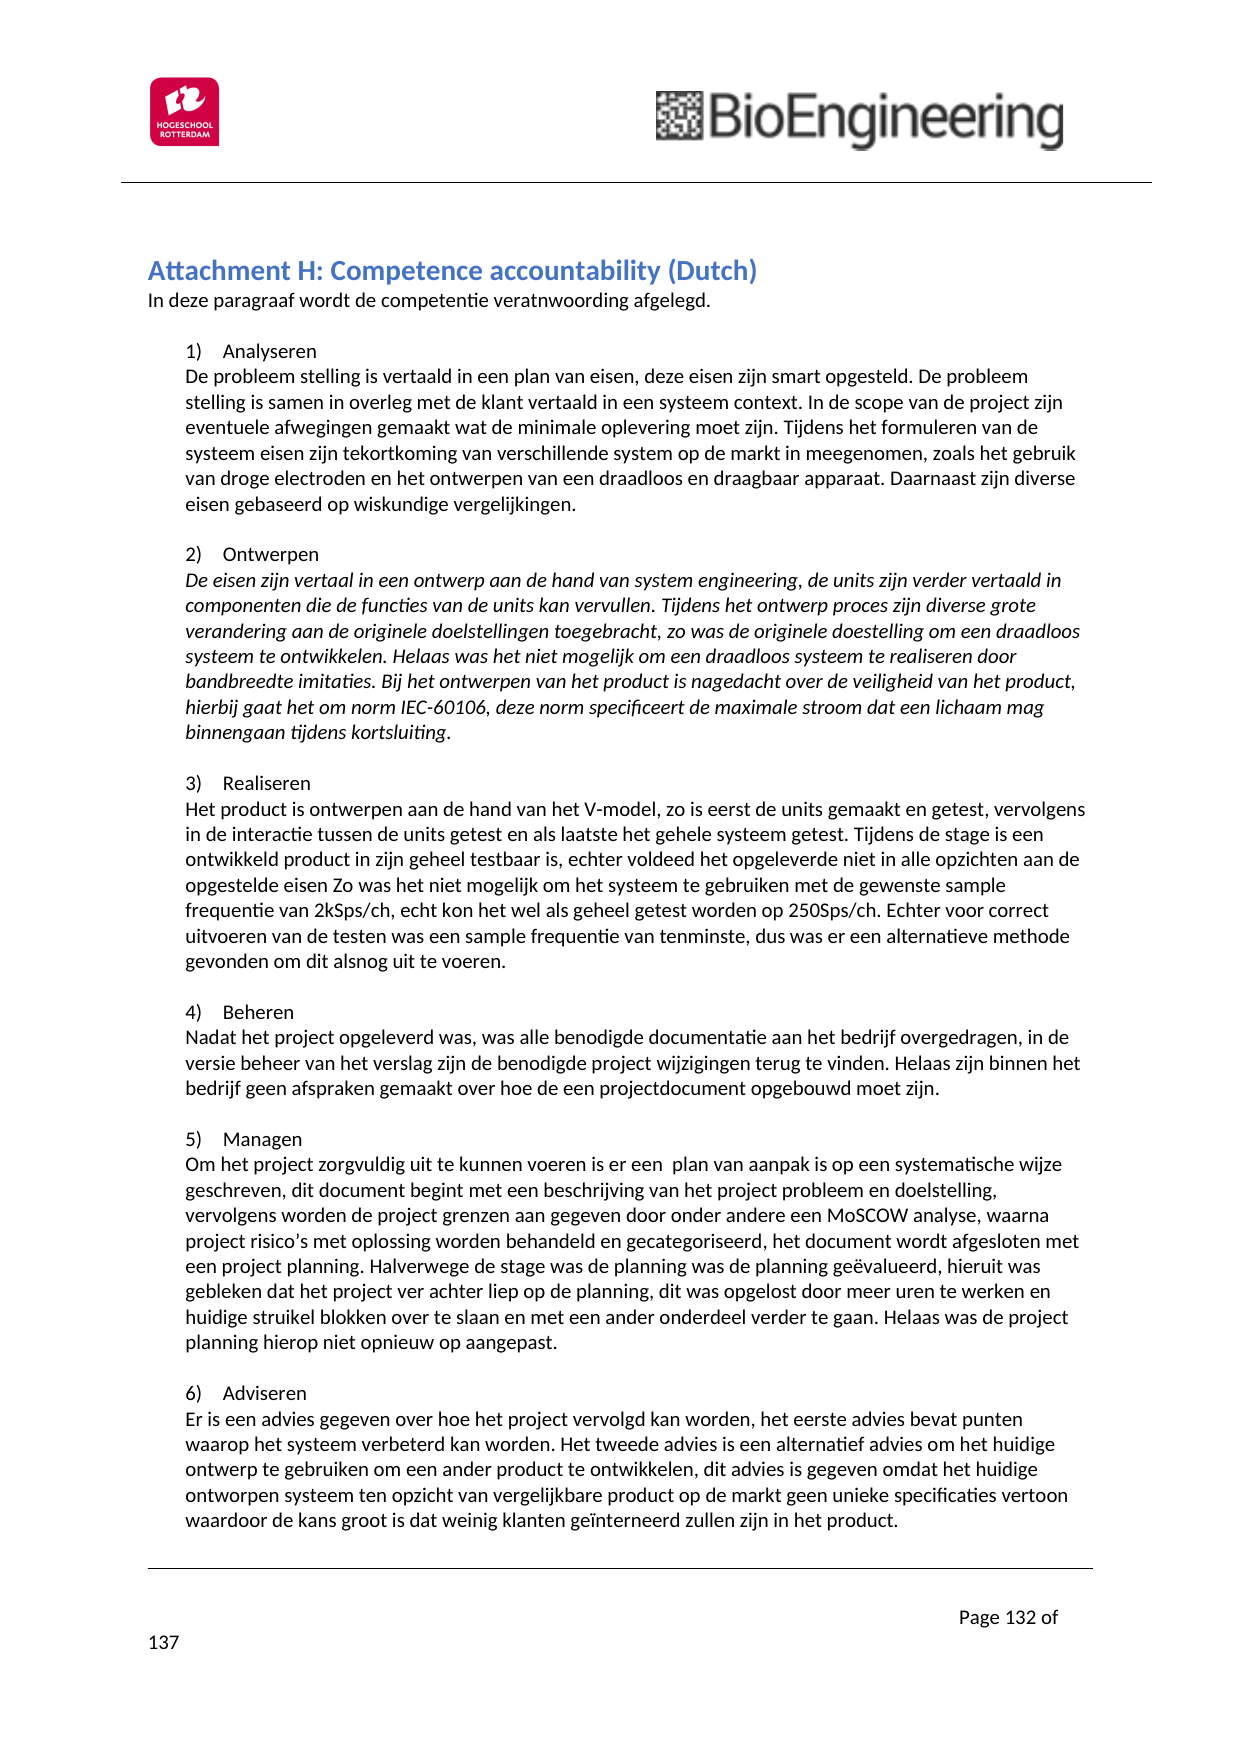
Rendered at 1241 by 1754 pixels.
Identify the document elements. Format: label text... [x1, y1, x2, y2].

text Het product is ontwerpen aan de hand van het V-model, zo is eerst de units gemaakt en getest, vervolgens in de interactie tussen de units getest en als laatste het gehele systeem getest. Tijdens de stage is een ontwikkeld product in zijn geheel testbaar is, echter voldeed het opgeleverde niet in alle opzichten aan de opgestelde eisen Zo was het niet mogelijk om het systeem te gebruiken met de gewenste sample frequentie van 2kSps/ch, echt kon het wel als geheel getest worden op 250Sps/ch. Echter voor correct uitvoeren van de testen was een sample frequentie van tenminste, dus was er een alternatieve methode gevonden om dit alsnog uit te voeren. [185, 796, 1093, 974]
subtitle Attachment H: Competence accountability (Dutch) [148, 252, 1093, 287]
list Beheren [185, 999, 1093, 1024]
list Managen [185, 1126, 1093, 1152]
list Realiseren [185, 770, 1093, 796]
text De probleem stelling is vertaald in een plan van eisen, deze eisen zijn smart opgesteld. De probleem stelling is samen in overleg met de klant vertaald in een systeem context. In de scope van de project zijn eventuele afwegingen gemaakt wat de minimale oplevering moet zijn. Tijdens het formuleren van de systeem eisen zijn tekortkoming van verschillende system op de markt in meegenomen, zoals het gebruik van droge electroden en het ontwerpen van een draadloos en draagbaar apparaat. Daarnaast zijn diverse eisen gebaseerd op wiskundige vergelijkingen. [185, 364, 1093, 516]
text Om het project zorgvuldig uit te kunnen voeren is er een plan van aanpak is op een systematische wijze geschreven, dit document begint met een beschrijving van het project probleem en doelstelling, vervolgens worden de project grenzen aan gegeven door onder andere een MoSCOW analyse, waarna project risico’s met oplossing worden behandeld en gecategoriseerd, het document wordt afgesloten met een project planning. Halverwege de stage was de planning was de planning geëvalueerd, hieruit was gebleken dat het project ver achter liep op de planning, dit was opgelost door meer uren te werken en huidige struikel blokken over te slaan en met een ander onderdeel verder te gaan. Helaas was de project planning hierop niet opnieuw op aangepast. [185, 1152, 1093, 1355]
picture [656, 91, 1064, 151]
picture [147, 73, 222, 151]
list Adviseren [185, 1380, 1093, 1406]
text In deze paragraaf wordt de competentie veratnwoording afgelegd. [148, 287, 1093, 313]
list Analyseren [185, 338, 1093, 364]
text De eisen zijn vertaal in een ontwerp aan de hand van system engineering, de units zijn verder vertaald in componenten die de functies van de units kan vervullen. Tijdens het ontwerp proces zijn diverse grote verandering aan de originele doelstellingen toegebracht, zo was de originele doestelling om een draadloos systeem te ontwikkelen. Helaas was het niet mogelijk om een draadloos systeem te realiseren door bandbreedte imitaties. Bij het ontwerpen van het product is nagedacht over de veiligheid van het product, hierbij gaat het om norm IEC-60106, deze norm specificeert de maximale stroom dat een lichaam mag binnengaan tijdens kortsluiting. [185, 567, 1093, 745]
text Er is een advies gegeven over hoe het project vervolgd kan worden, het eerste advies bevat punten waarop het systeem verbeterd kan worden. Het tweede advies is een alternatief advies om het huidige ontwerp te gebruiken om een ander product te ontwikkelen, dit advies is gegeven omdat het huidige ontworpen systeem ten opzicht van vergelijkbare product op de markt geen unieke specificaties vertoon waardoor de kans groot is dat weinig klanten geïnterneerd zullen zijn in het product. [185, 1406, 1093, 1533]
text Nadat het project opgeleverd was, was alle benodigde documentatie aan het bedrijf overgedragen, in de versie beheer van het verslag zijn de benodigde project wijzigingen terug te vinden. Helaas zijn binnen het bedrijf geen afspraken gemaakt over hoe de een projectdocument opgebouwd moet zijn. [185, 1024, 1093, 1101]
list Ontwerpen [185, 542, 1093, 567]
